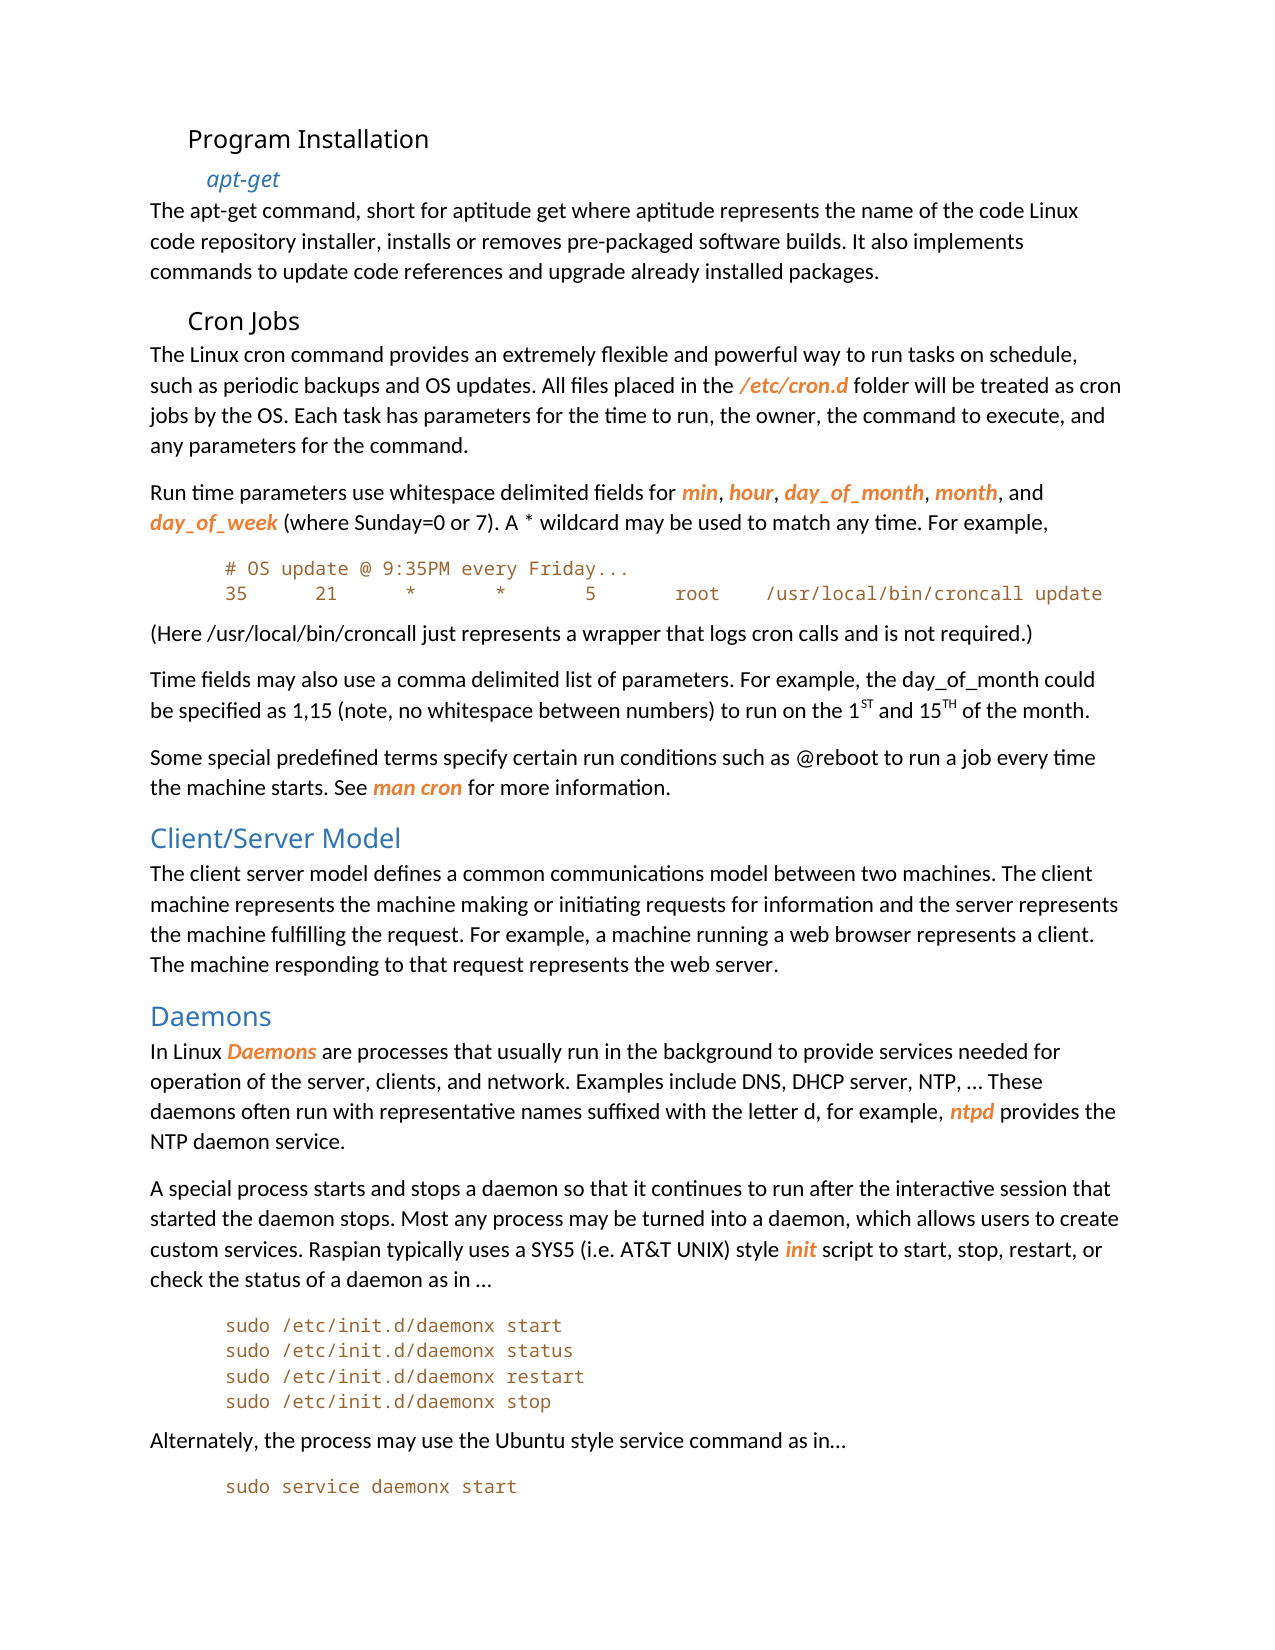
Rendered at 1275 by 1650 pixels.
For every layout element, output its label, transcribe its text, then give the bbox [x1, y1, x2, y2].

text The client server model defines a common communications model between two machines. The client machine represents the machine making or initiating requests for information and the server represents the machine fulfilling the request. For example, a machine running a web browser represents a client. The machine responding to that request represents the web server. [150, 859, 1125, 978]
text (Here /usr/local/bin/croncall just represents a wrapper that logs cron calls and is not required.) [150, 619, 1125, 647]
text The Linux cron command provides an extremely flexible and powerful way to run tasks on schedule, such as periodic backups and OS updates. All files placed in the /etc/cron.d folder will be treated as cron jobs by the OS. Each task has parameters for the time to run, the owner, the command to execute, and any parameters for the command. [150, 341, 1125, 459]
text sudo /etc/init.d/daemonx start [225, 1312, 1125, 1337]
text sudo /etc/init.d/daemonx restart [225, 1363, 1125, 1388]
subtitle Program Installation [187, 122, 1125, 156]
text Alternately, the process may use the Ubuntu style service command as in… [150, 1426, 1125, 1454]
text Some special predefined terms specify certain run conditions such as @reboot to run a job every time the machine starts. See man cron for more information. [150, 743, 1125, 801]
text Time fields may also use a comma delimited list of parameters. For example, the day_of_month could be specified as 1,15 (note, no whitespace between numbers) to run on the 1ST and 15TH of the month. [150, 666, 1125, 724]
text The apt-get command, short for aptitude get where aptitude represents the name of the code Linux code repository installer, installs or removes pre-packaged software builds. It also implements commands to update code references and upgrade already installed packages. [150, 197, 1125, 285]
text sudo service daemonx start [225, 1473, 1125, 1499]
text In Linux Daemons are processes that usually run in the background to provide services needed for operation of the server, clients, and network. Examples include DNS, DHCP server, NTP, … These daemons often run with representative names suffixed with the letter d, for example, ntpd provides the NTP daemon service. [150, 1037, 1125, 1156]
text sudo /etc/init.d/daemonx stop [225, 1388, 1125, 1414]
subtitle apt-get [206, 163, 1125, 194]
text Run time parameters use whitespace delimited fields for min, hour, day_of_month, month, and day_of_week (where Sunday=0 or 7). A * wildcard may be used to match any time. For example, [150, 478, 1125, 536]
text 35 21 * * 5 root /usr/local/bin/croncall update [225, 581, 1125, 606]
text A special process starts and stops a daemon so that it continues to run after the interactive session that started the daemon stops. Most any process may be turned into a daemon, which allows users to create custom services. Raspian typically uses a SYS5 (i.e. AT&T UNIX) style init script to start, stop, restart, or check the status of a daemon as in … [150, 1174, 1125, 1293]
text sudo /etc/init.d/daemonx status [225, 1337, 1125, 1363]
text # OS update @ 9:35PM every Friday... [225, 555, 1125, 581]
subtitle Cron Jobs [187, 304, 1125, 338]
subtitle Client/Server Model [150, 820, 1125, 857]
subtitle Daemons [150, 997, 1125, 1034]
